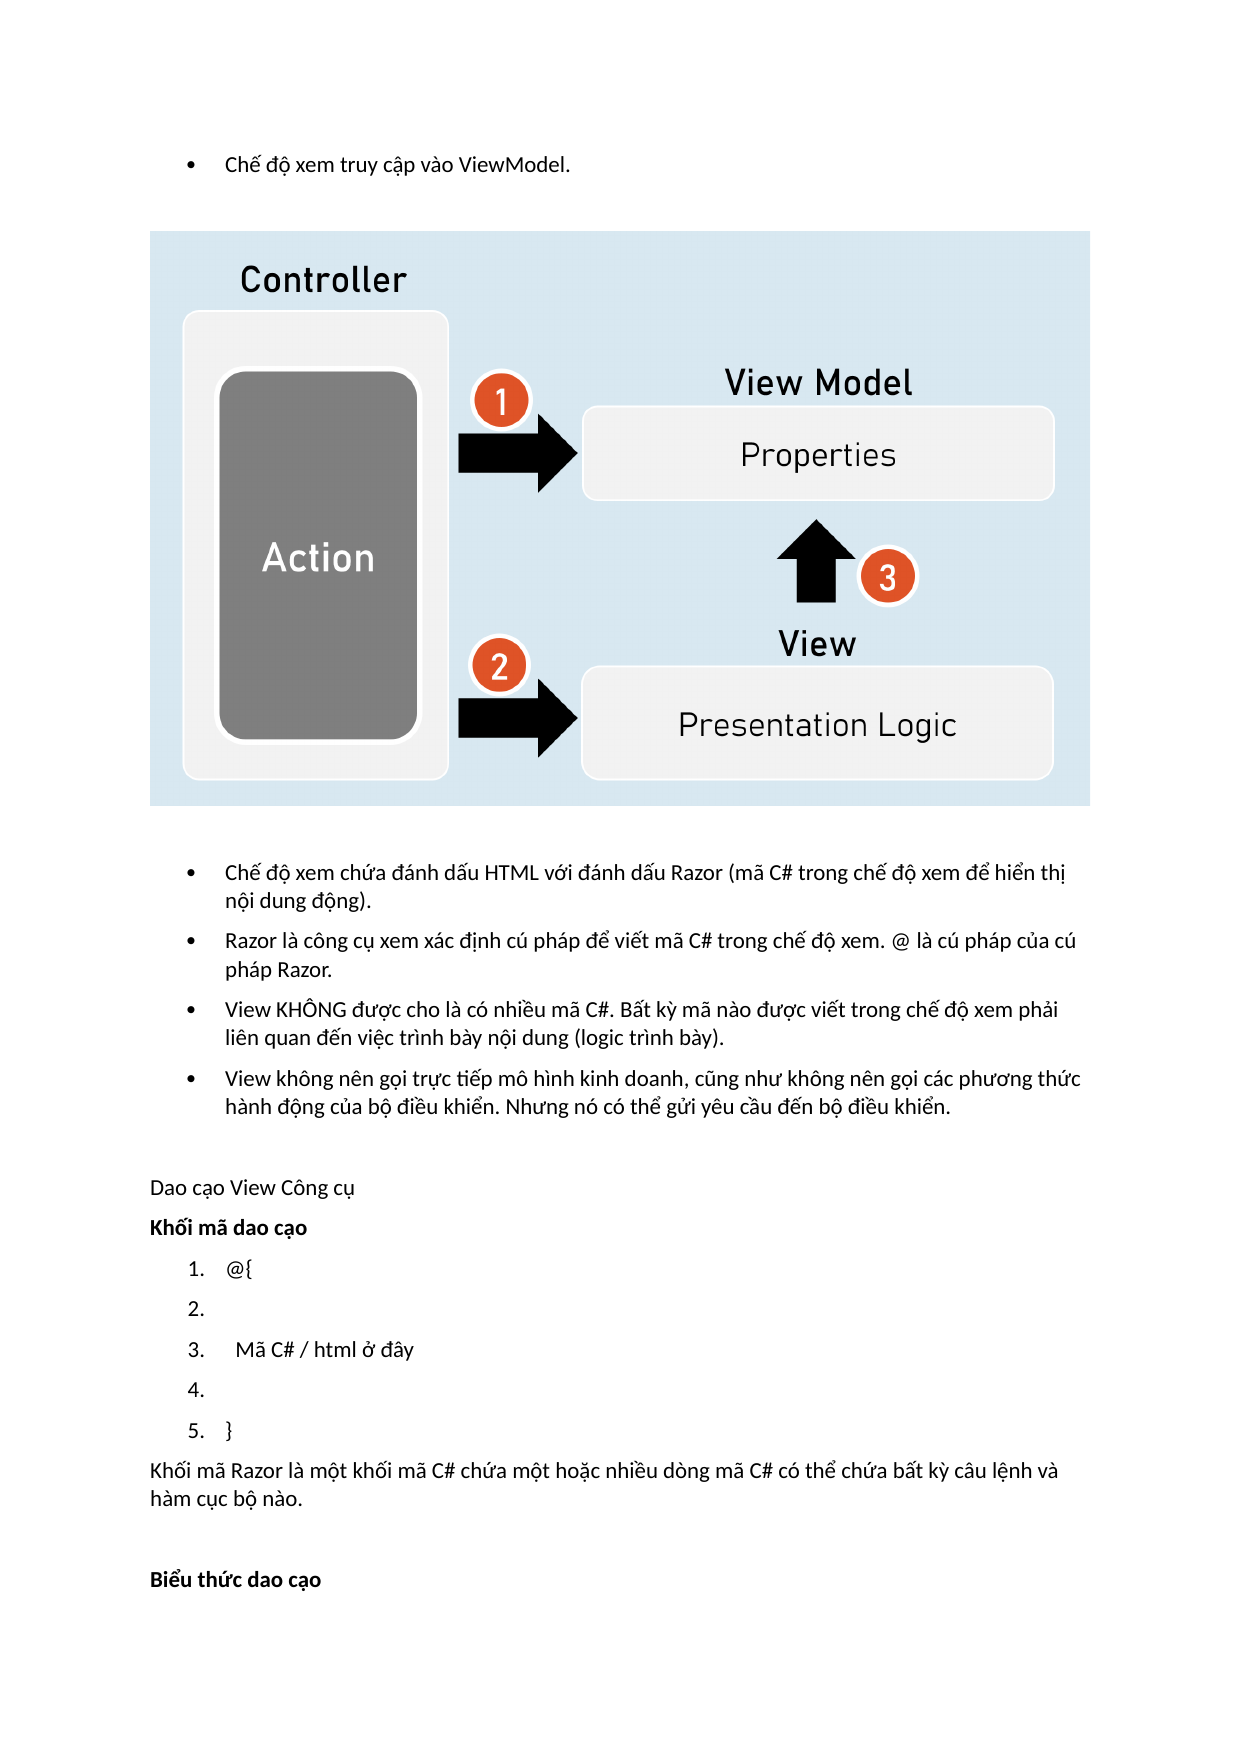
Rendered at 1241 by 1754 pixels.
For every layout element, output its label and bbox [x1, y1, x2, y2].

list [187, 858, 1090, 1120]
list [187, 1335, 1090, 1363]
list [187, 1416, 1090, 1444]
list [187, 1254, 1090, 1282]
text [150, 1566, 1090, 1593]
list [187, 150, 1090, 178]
picture [150, 231, 1091, 806]
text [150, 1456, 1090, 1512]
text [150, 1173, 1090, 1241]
